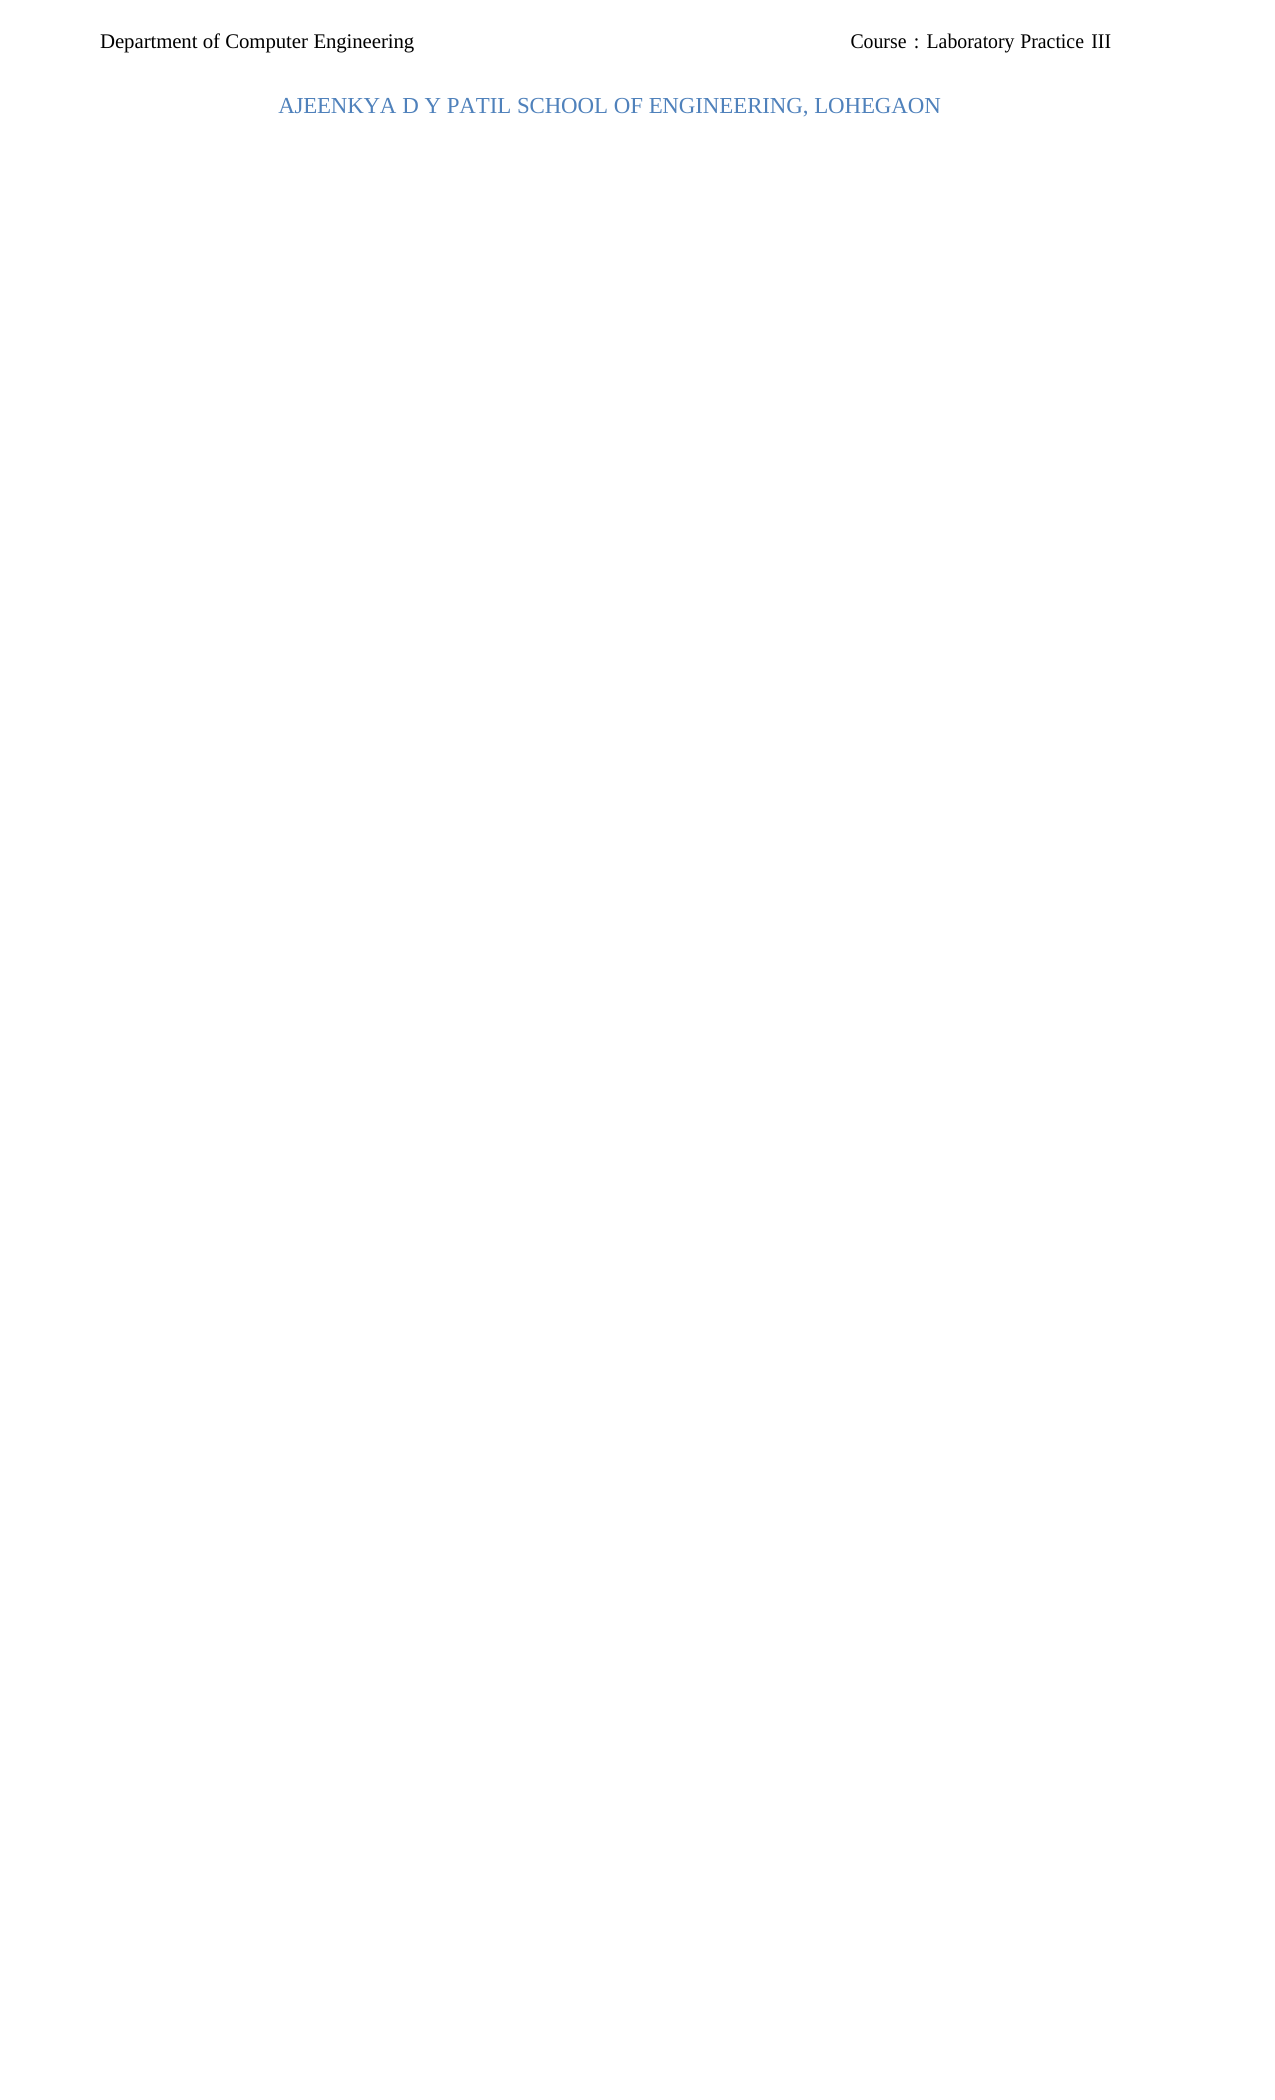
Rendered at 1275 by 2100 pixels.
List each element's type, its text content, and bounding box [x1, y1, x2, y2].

text AJEENKYA D Y PATIL SCHOOL OF ENGINEERING, LOHEGAON [278, 92, 1244, 118]
